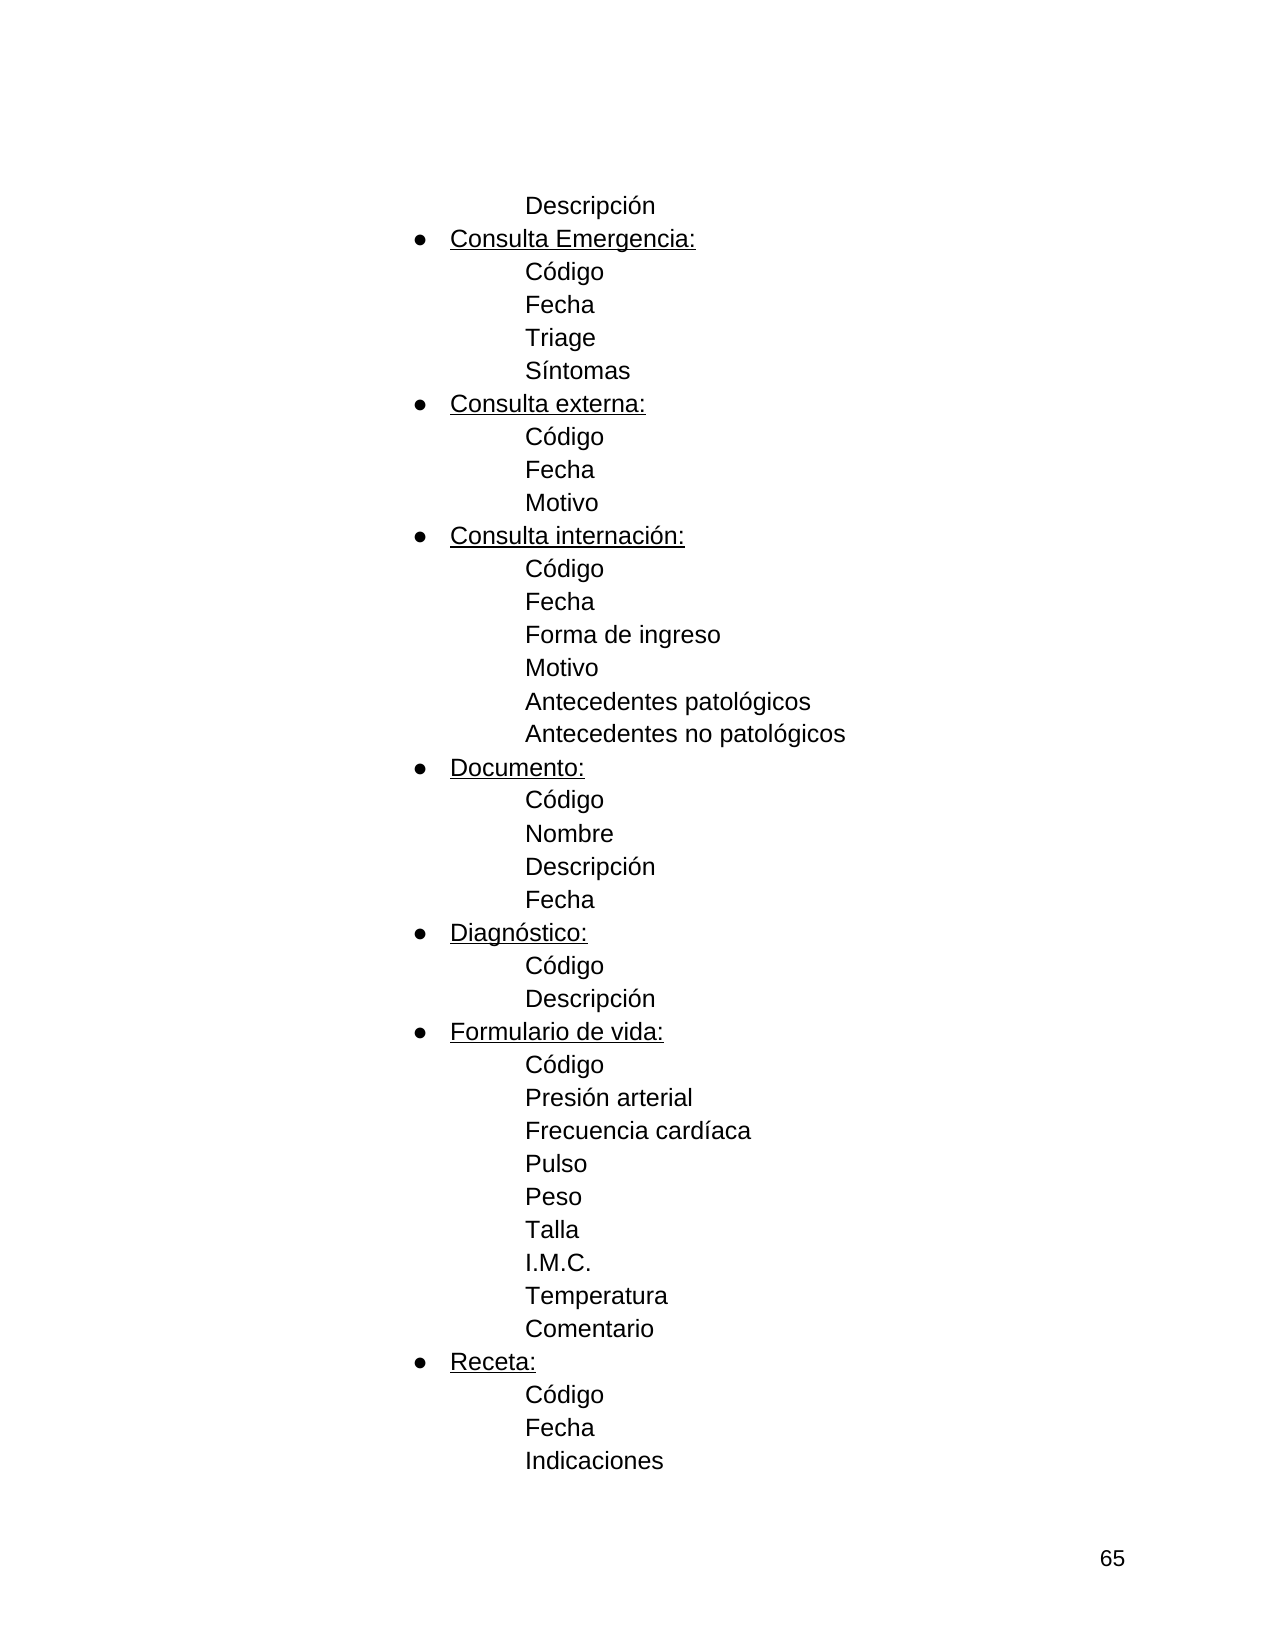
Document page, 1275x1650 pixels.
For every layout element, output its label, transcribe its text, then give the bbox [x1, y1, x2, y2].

text Código [525, 786, 1125, 814]
text Fecha [525, 290, 1125, 319]
text Descripción [525, 984, 1125, 1012]
text Antecedentes patológicos [525, 686, 1125, 715]
text Código [525, 1380, 1125, 1409]
text Código [525, 554, 1125, 583]
text Forma de ingreso [525, 620, 1125, 649]
text Peso [525, 1182, 1125, 1211]
list Diagnóstico: [412, 918, 1125, 946]
text Nombre [525, 818, 1125, 847]
text Pulso [525, 1149, 1125, 1177]
text Presión arterial [525, 1083, 1125, 1111]
text Triage [525, 323, 1125, 352]
list Consulta externa: [412, 389, 1125, 418]
text Motivo [525, 653, 1125, 682]
text Comentario [525, 1314, 1125, 1343]
text Fecha [525, 1413, 1125, 1442]
text Fecha [525, 587, 1125, 616]
text Temperatura [525, 1281, 1125, 1309]
text Fecha [525, 455, 1125, 484]
text Antecedentes no patológicos [525, 719, 1125, 748]
text Talla [525, 1215, 1125, 1243]
list Documento: [412, 752, 1125, 781]
text Código [525, 951, 1125, 979]
text Descripción [525, 191, 1125, 220]
text Fecha [525, 884, 1125, 913]
list Receta: [412, 1347, 1125, 1376]
text Síntomas [525, 356, 1125, 385]
text I.M.C. [525, 1248, 1125, 1277]
text Frecuencia cardíaca [525, 1116, 1125, 1144]
text Código [525, 257, 1125, 286]
text Código [525, 422, 1125, 451]
text Motivo [525, 488, 1125, 517]
list Formulario de vida: [412, 1017, 1125, 1045]
text Descripción [525, 852, 1125, 880]
list Consulta Emergencia: [412, 224, 1125, 253]
text Código [525, 1050, 1125, 1078]
text Indicaciones [525, 1446, 1125, 1475]
list Consulta internación: [412, 521, 1125, 550]
